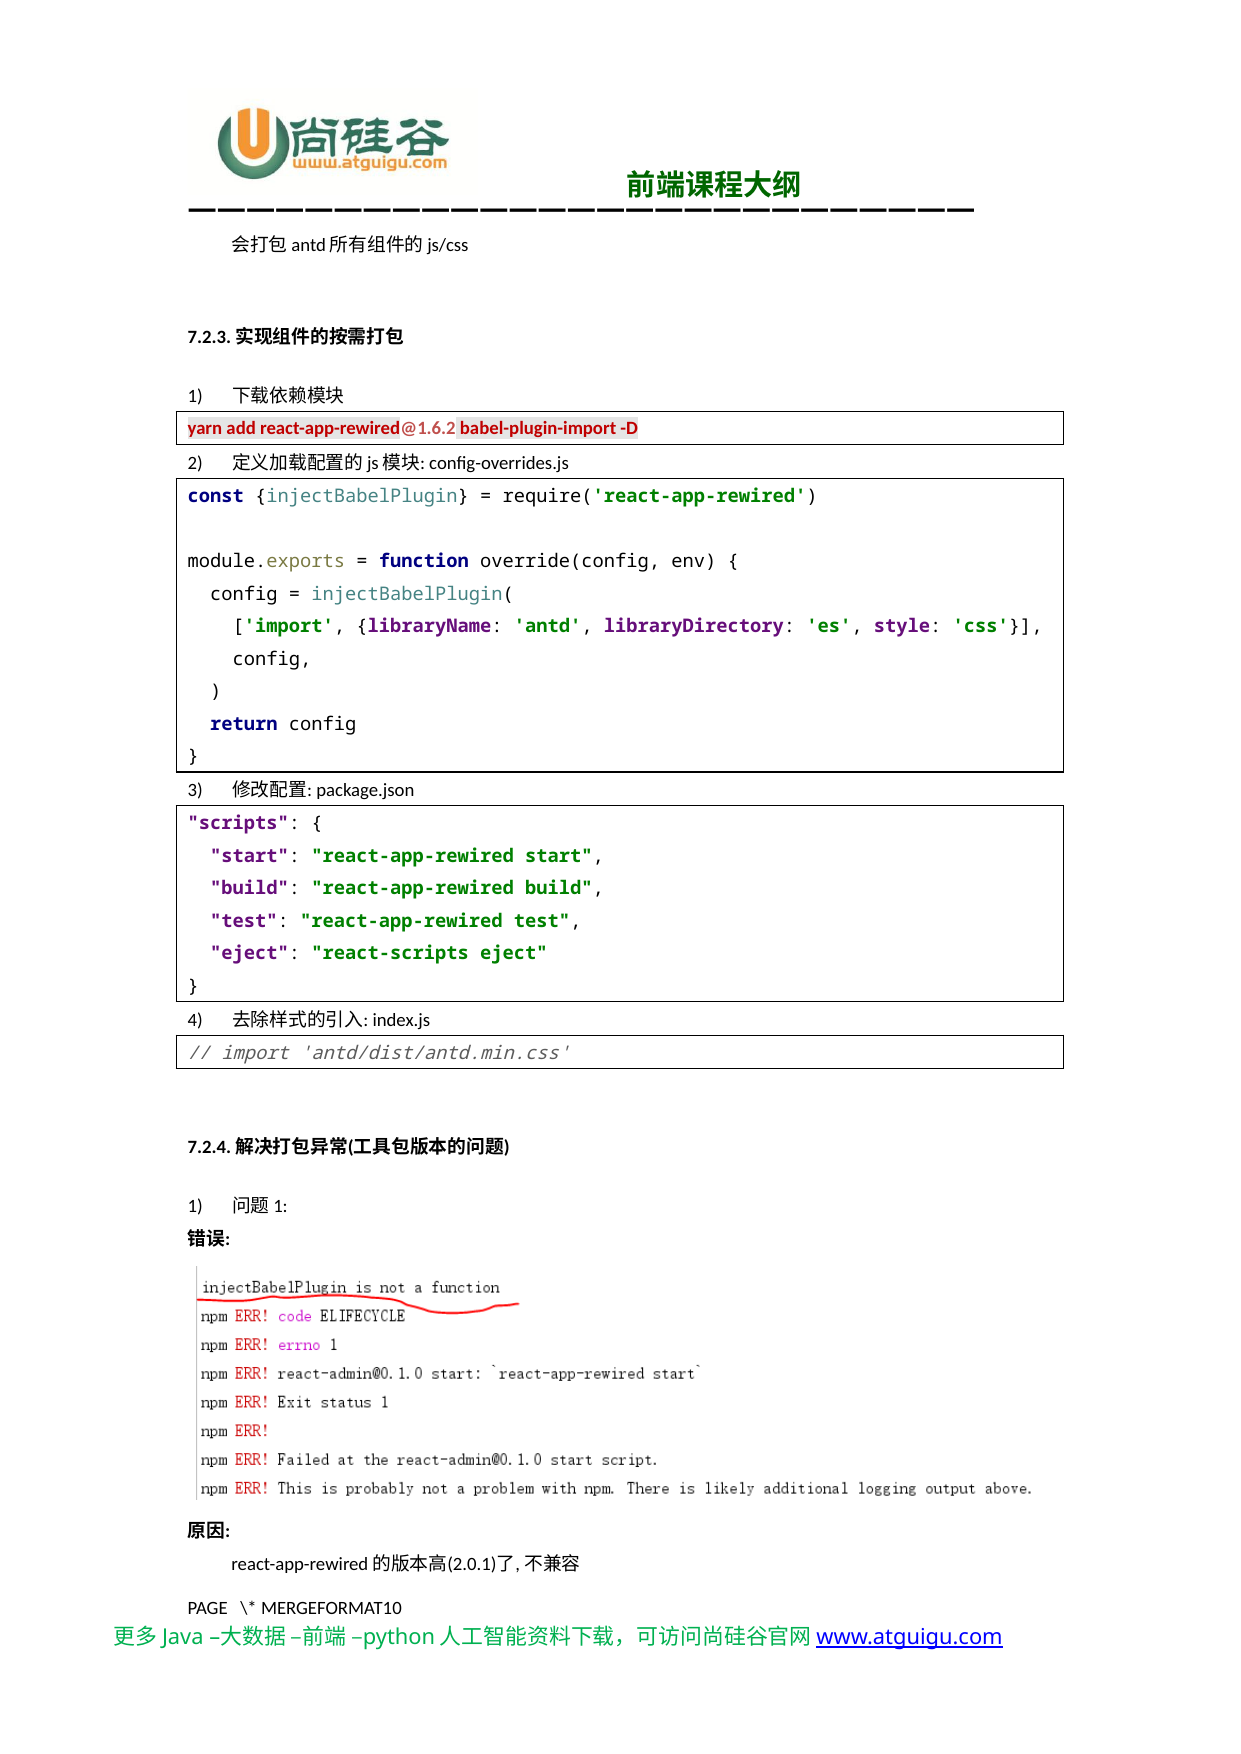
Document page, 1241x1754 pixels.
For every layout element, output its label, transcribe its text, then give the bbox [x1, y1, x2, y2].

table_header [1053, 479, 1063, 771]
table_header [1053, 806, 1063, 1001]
text 原因: [187, 1513, 1053, 1546]
subtitle 7.2.3. 实现组件的按需打包 [187, 319, 1053, 351]
list 修改配置: package.json [187, 773, 1053, 805]
list 下载依赖模块 [187, 378, 1053, 411]
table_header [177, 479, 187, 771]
text react-app-rewired的版本高(2.0.1)了, 不兼容 [187, 1546, 1053, 1578]
text 会打包antd所有组件的js/css [187, 227, 1053, 259]
text 错误: [187, 1221, 1053, 1253]
list 去除样式的引入: index.js [187, 1002, 1053, 1034]
picture [187, 88, 479, 195]
table_header yarn add react-app-rewired@1.6.2 babel-plugin-import -D [177, 412, 1063, 444]
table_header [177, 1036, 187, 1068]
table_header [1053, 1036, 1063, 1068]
list 定义加载配置的js模块: config-overrides.js [187, 445, 1053, 478]
picture [196, 1266, 1037, 1500]
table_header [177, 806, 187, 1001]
subtitle 7.2.4. 解决打包异常(工具包版本的问题) [187, 1129, 1053, 1161]
list 问题1: [187, 1188, 1053, 1221]
